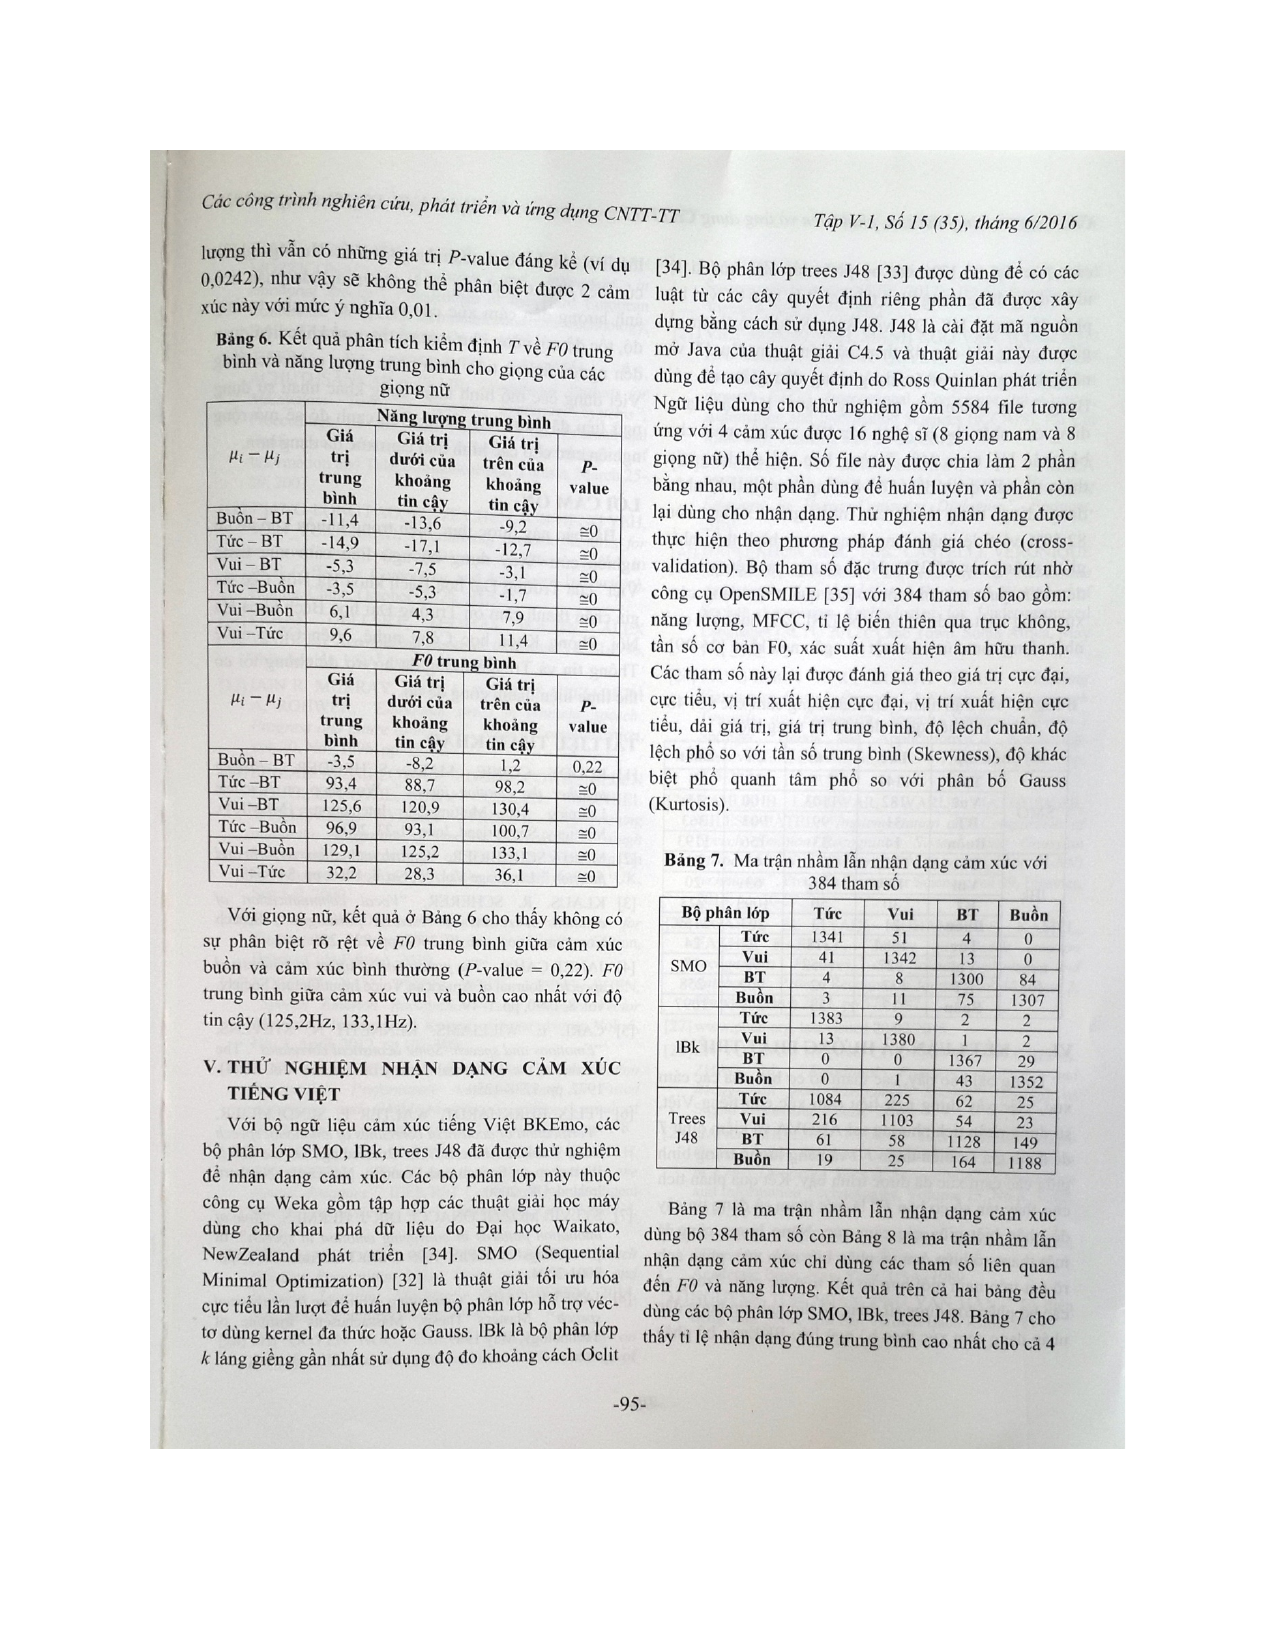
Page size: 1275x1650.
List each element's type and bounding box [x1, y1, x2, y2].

picture [150, 150, 1125, 1449]
